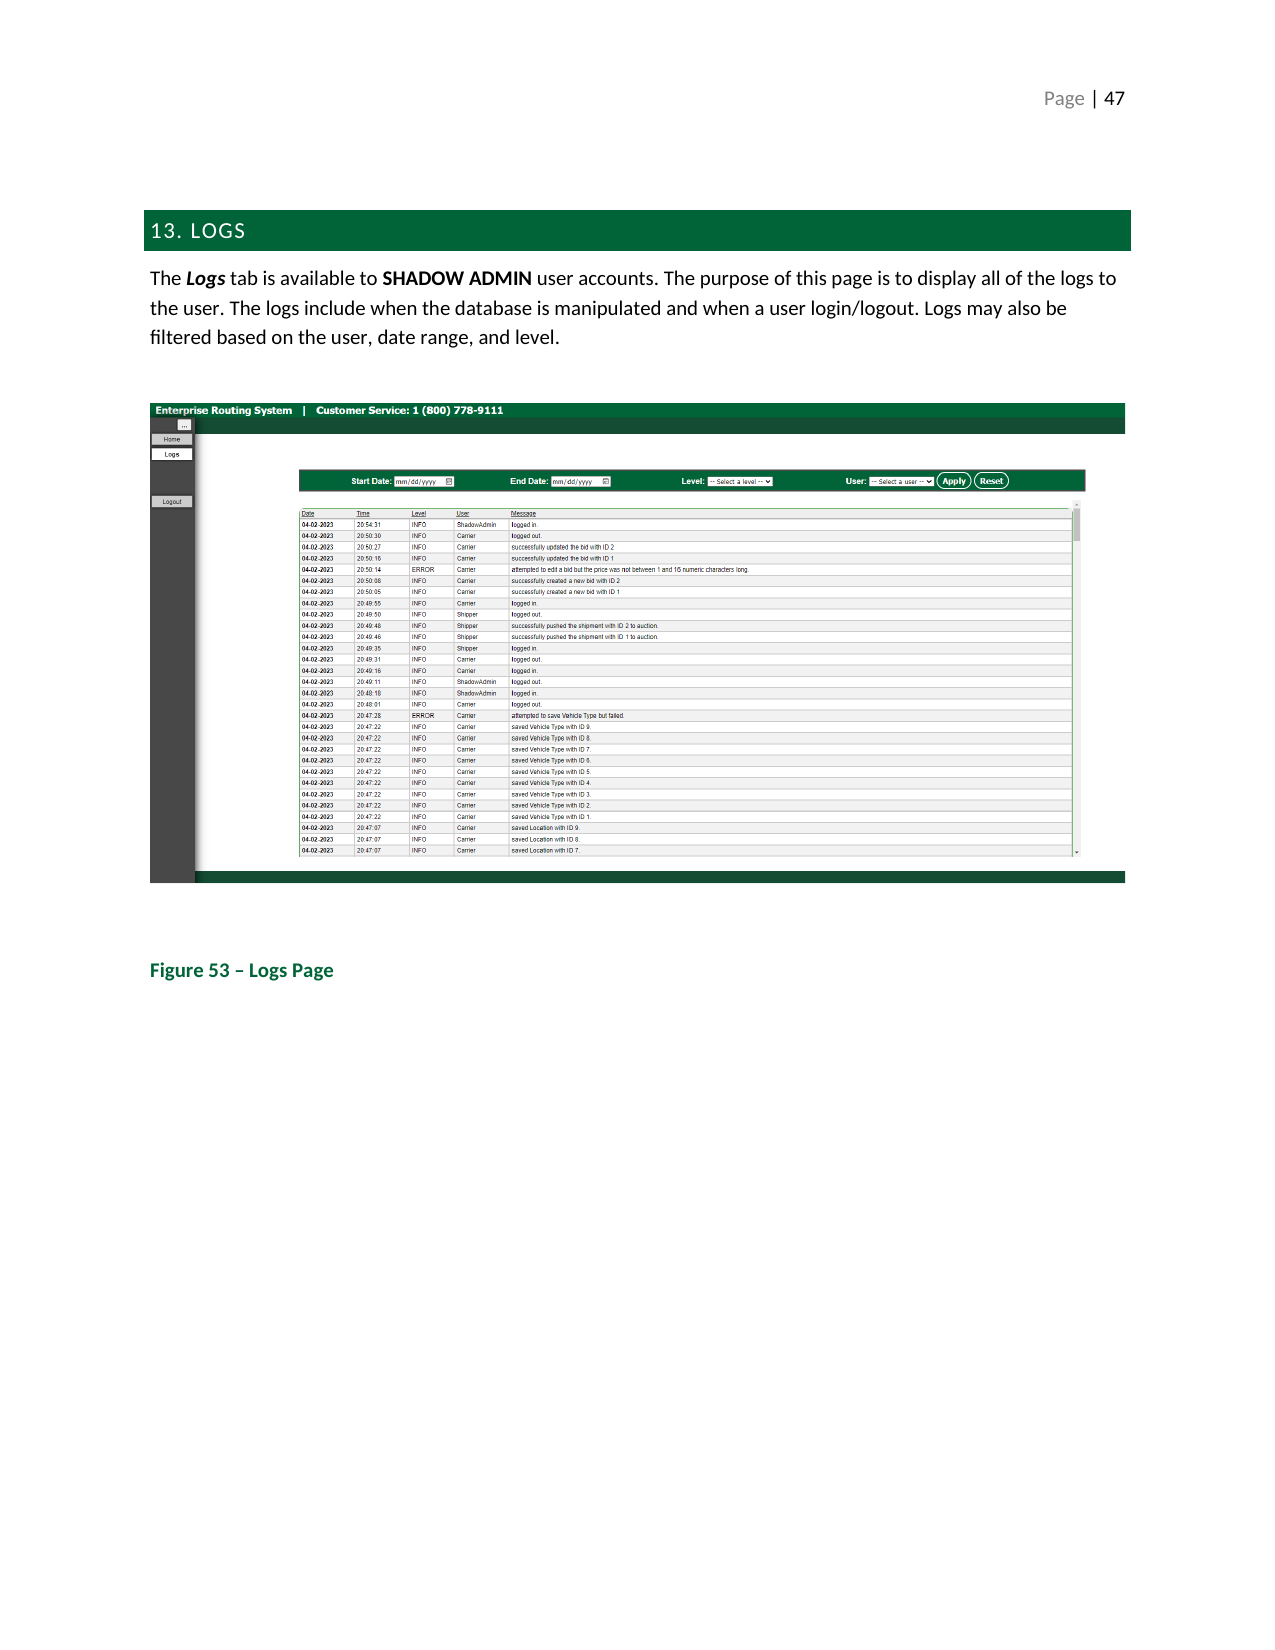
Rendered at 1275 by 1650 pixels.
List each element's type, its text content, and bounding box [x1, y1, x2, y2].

picture [150, 403, 1125, 884]
subtitle 13. Logs [150, 217, 1125, 245]
text Figure 53 – Logs Page [150, 958, 1125, 983]
text The Logs tab is available to SHADOW ADMIN user accounts. The purpose of this page is to display all of the logs to the user. The logs include when the database is manipulated and when a user login/logout. Logs may also be filtered based on the user, date range, and level. [150, 266, 1125, 349]
